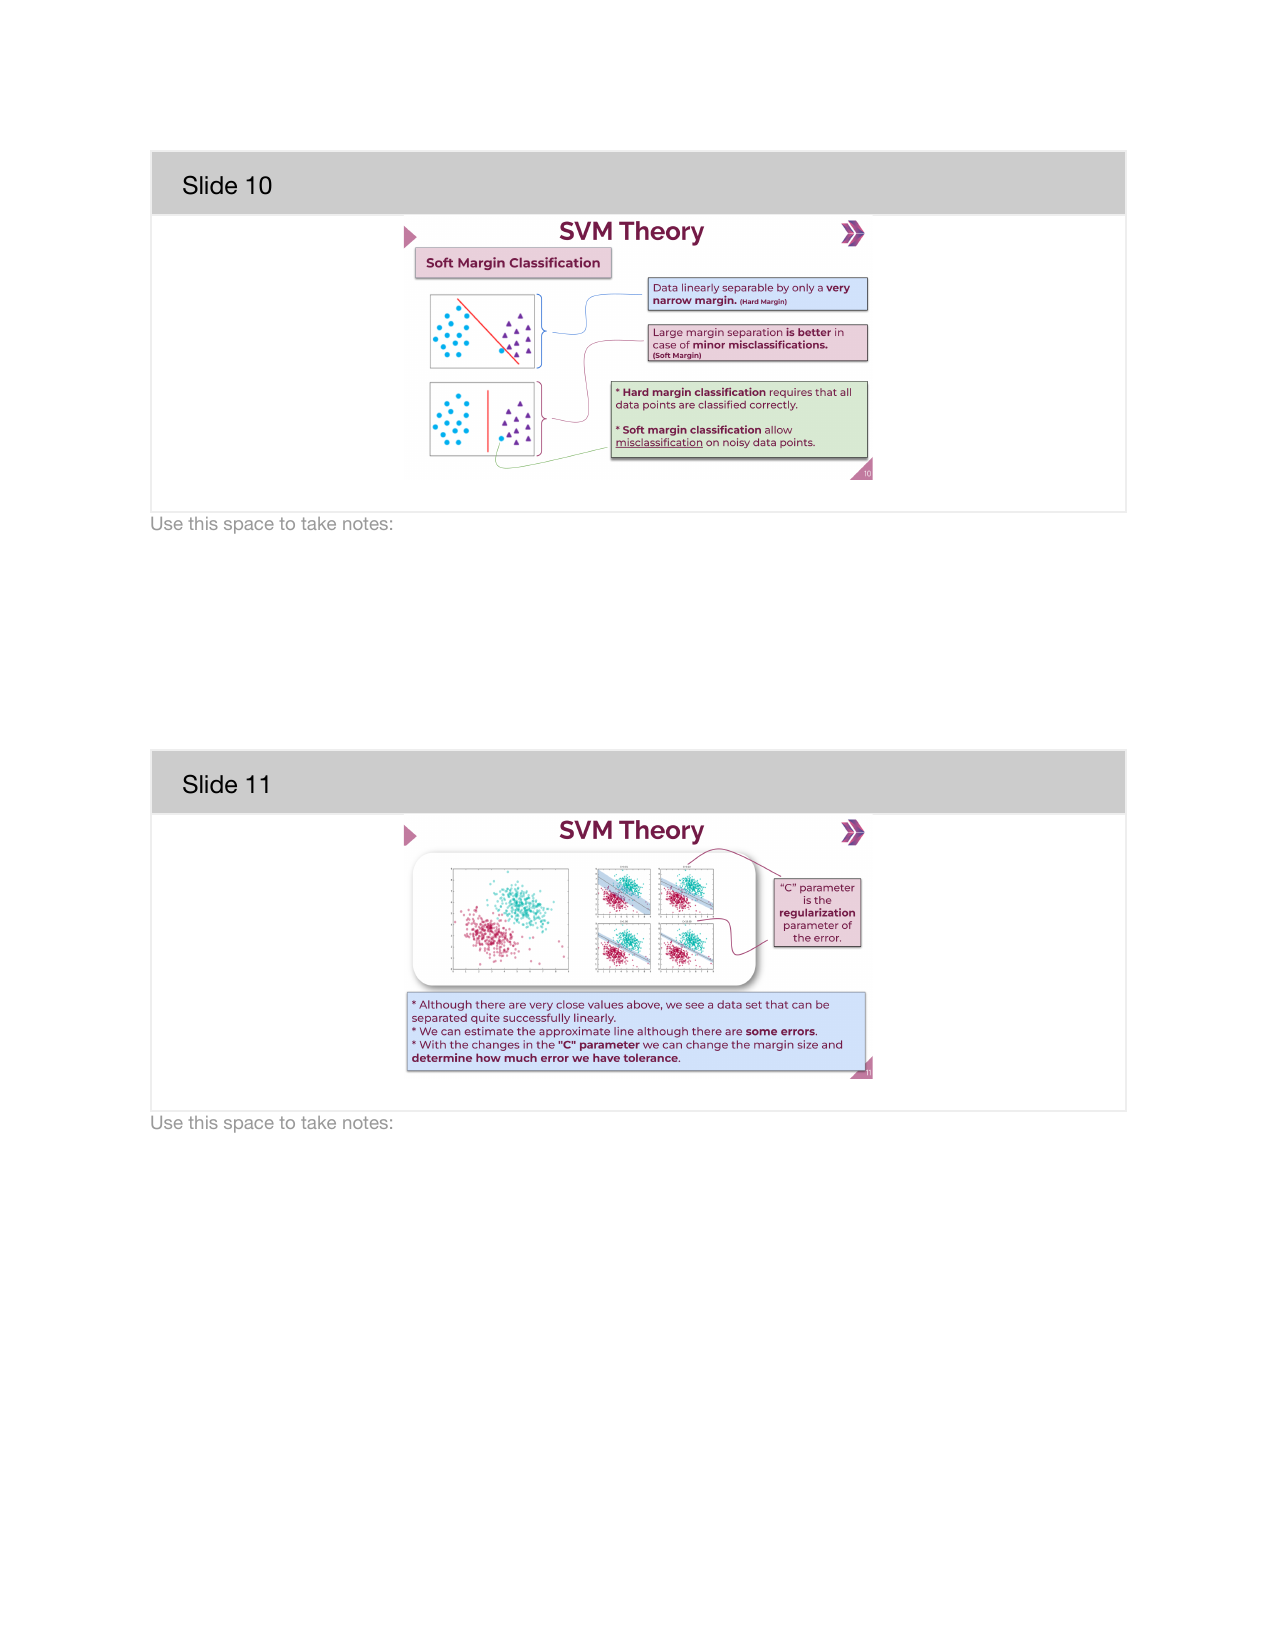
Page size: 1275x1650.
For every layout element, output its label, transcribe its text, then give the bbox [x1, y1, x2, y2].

text Use this space to take notes: [150, 513, 1125, 536]
text Use this space to take notes: [150, 1112, 1125, 1135]
picture [403, 215, 873, 480]
picture [403, 814, 873, 1079]
table_header Slide 11 [152, 751, 1125, 813]
table_cell [152, 815, 1125, 1110]
table_cell [152, 216, 1125, 511]
table_header Slide 10 [152, 152, 1125, 214]
